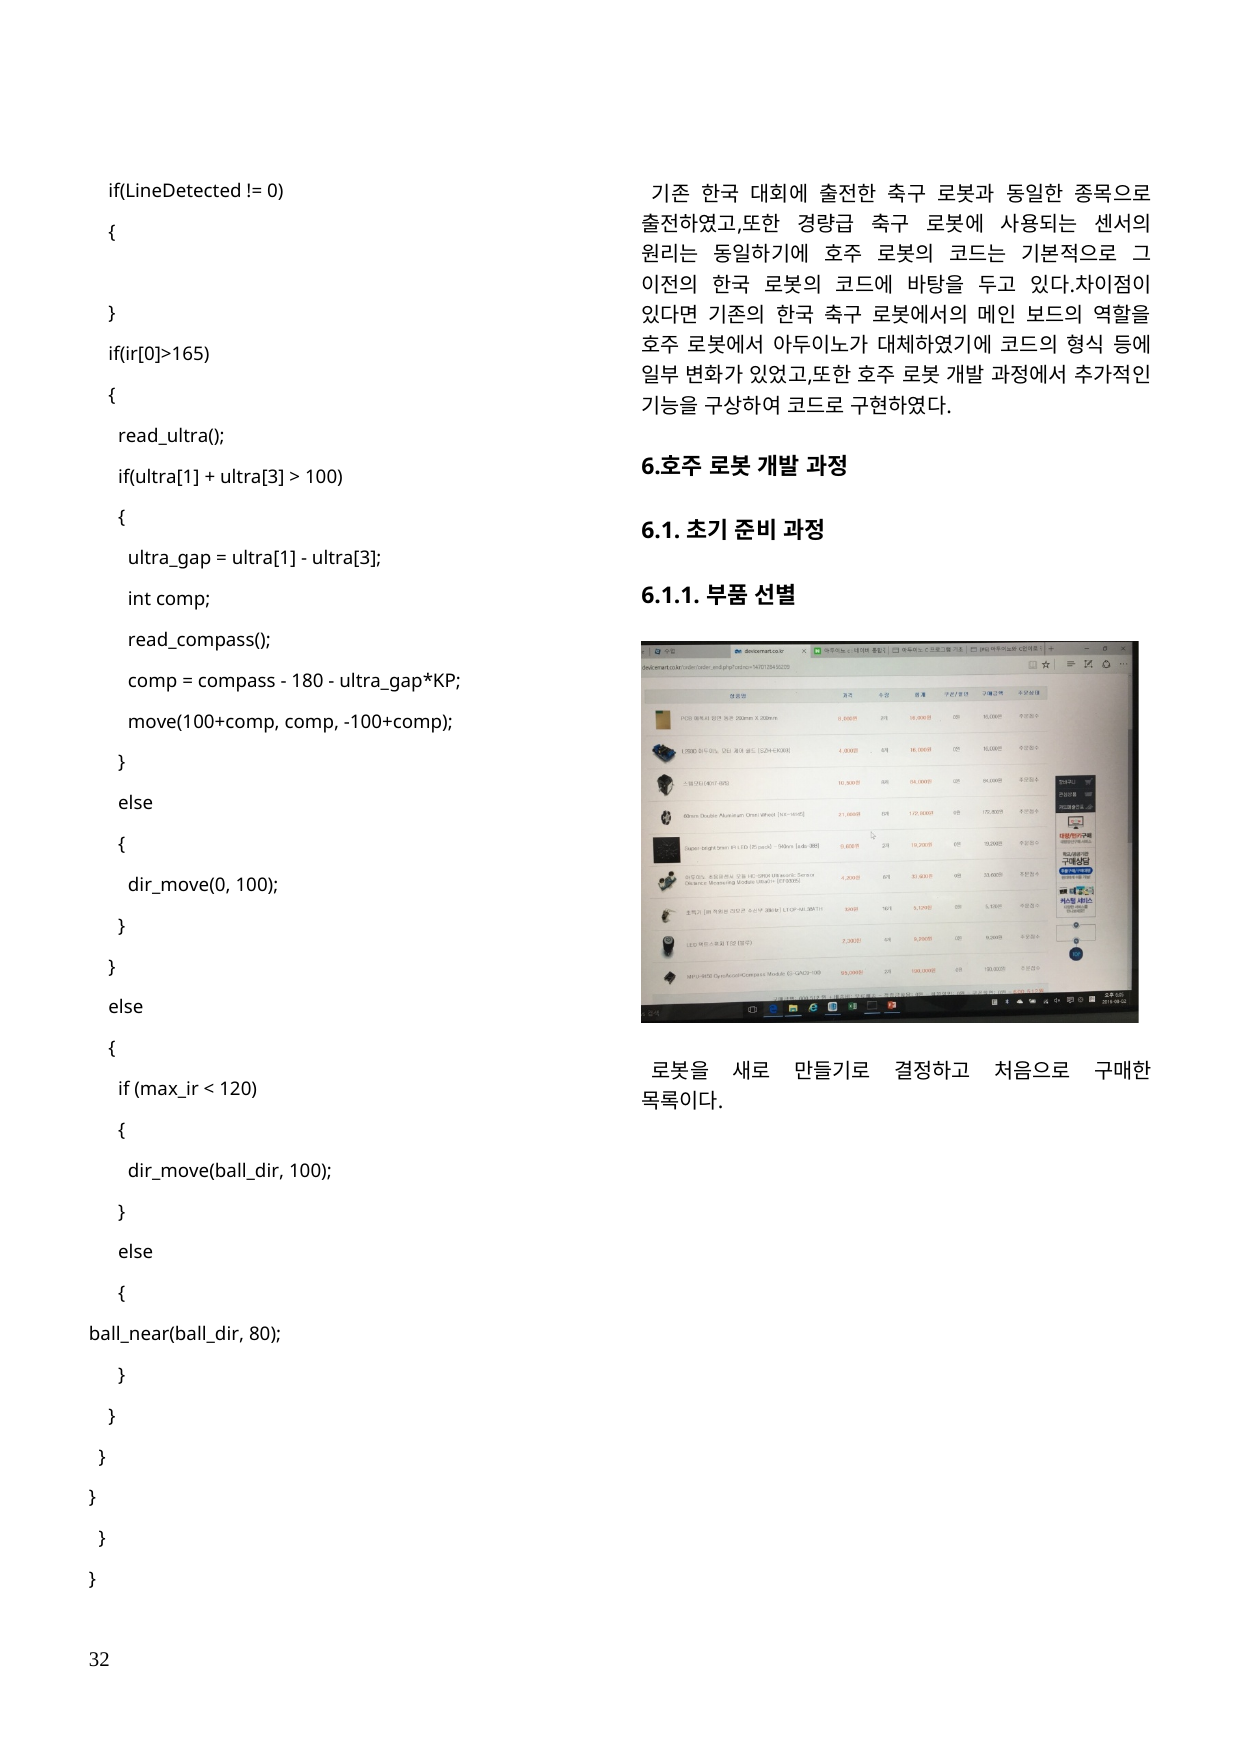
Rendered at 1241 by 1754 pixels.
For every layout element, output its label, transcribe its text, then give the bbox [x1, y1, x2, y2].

text } [89, 1198, 599, 1223]
text } [89, 749, 599, 774]
text } [89, 300, 599, 325]
text } [89, 1484, 599, 1509]
text } [89, 953, 599, 978]
text if(ir[0]>165) [89, 341, 599, 366]
text dir_move(0, 100); [89, 871, 599, 897]
text dir_move(ball_dir, 100); [89, 1157, 599, 1183]
text 6.1.1. 부품 선별 [641, 577, 1152, 610]
text } [89, 1361, 599, 1387]
text 6.1. 초기 준비 과정 [641, 512, 1152, 546]
text } [89, 1402, 599, 1428]
text } [89, 1566, 599, 1591]
text int comp; [89, 586, 599, 611]
text { [89, 381, 599, 407]
text else [89, 994, 599, 1019]
text if(LineDetected != 0) [89, 177, 599, 203]
text else [89, 790, 599, 815]
text read_compass(); [89, 626, 599, 652]
text 로봇을 새로 만들기로 결정하고 처음으로 구매한 목록이다. [641, 1054, 1152, 1114]
text if(ultra[1] + ultra[3] > 100) [89, 463, 599, 488]
text { [89, 504, 599, 529]
text move(100+comp, comp, -100+comp); [89, 708, 599, 733]
text comp = compass - 180 - ultra_gap*KP; [89, 667, 599, 693]
text ultra_gap = ultra[1] - ultra[3]; [89, 545, 599, 570]
text { [89, 1280, 599, 1305]
text { [89, 831, 599, 856]
text { [89, 1116, 599, 1142]
text else [89, 1239, 599, 1264]
text 기존 한국 대회에 출전한 축구 로봇과 동일한 종목으로 출전하였고,또한 경량급 축구 로봇에 사용되는 센서의 원리는 동일하기에 호주 로봇의 코드는 기본적으로 그 이전의 한국 로봇의 코드에 바탕을 두고 있다.차이점이 있다면 기존의 한국 축구 로봇에서의 메인 보드의 역할을 호주 로봇에서 아두이노가 대체하였기에 코드의 형식 등에 일부 변화가 있었고,또한 호주 로봇 개발 과정에서 추가적인 기능을 구상하여 코드로 구현하였다. [641, 177, 1152, 419]
text { [89, 218, 599, 243]
text } [89, 1443, 599, 1468]
picture [641, 641, 1139, 1023]
text 6.호주 로봇 개발 과정 [641, 448, 1152, 481]
text if (max_ir < 120) [89, 1076, 599, 1101]
text ball_near(ball_dir, 80); [89, 1321, 599, 1346]
text read_ultra(); [89, 422, 599, 448]
text } [89, 1525, 599, 1550]
text { [89, 1035, 599, 1060]
text } [89, 912, 599, 938]
